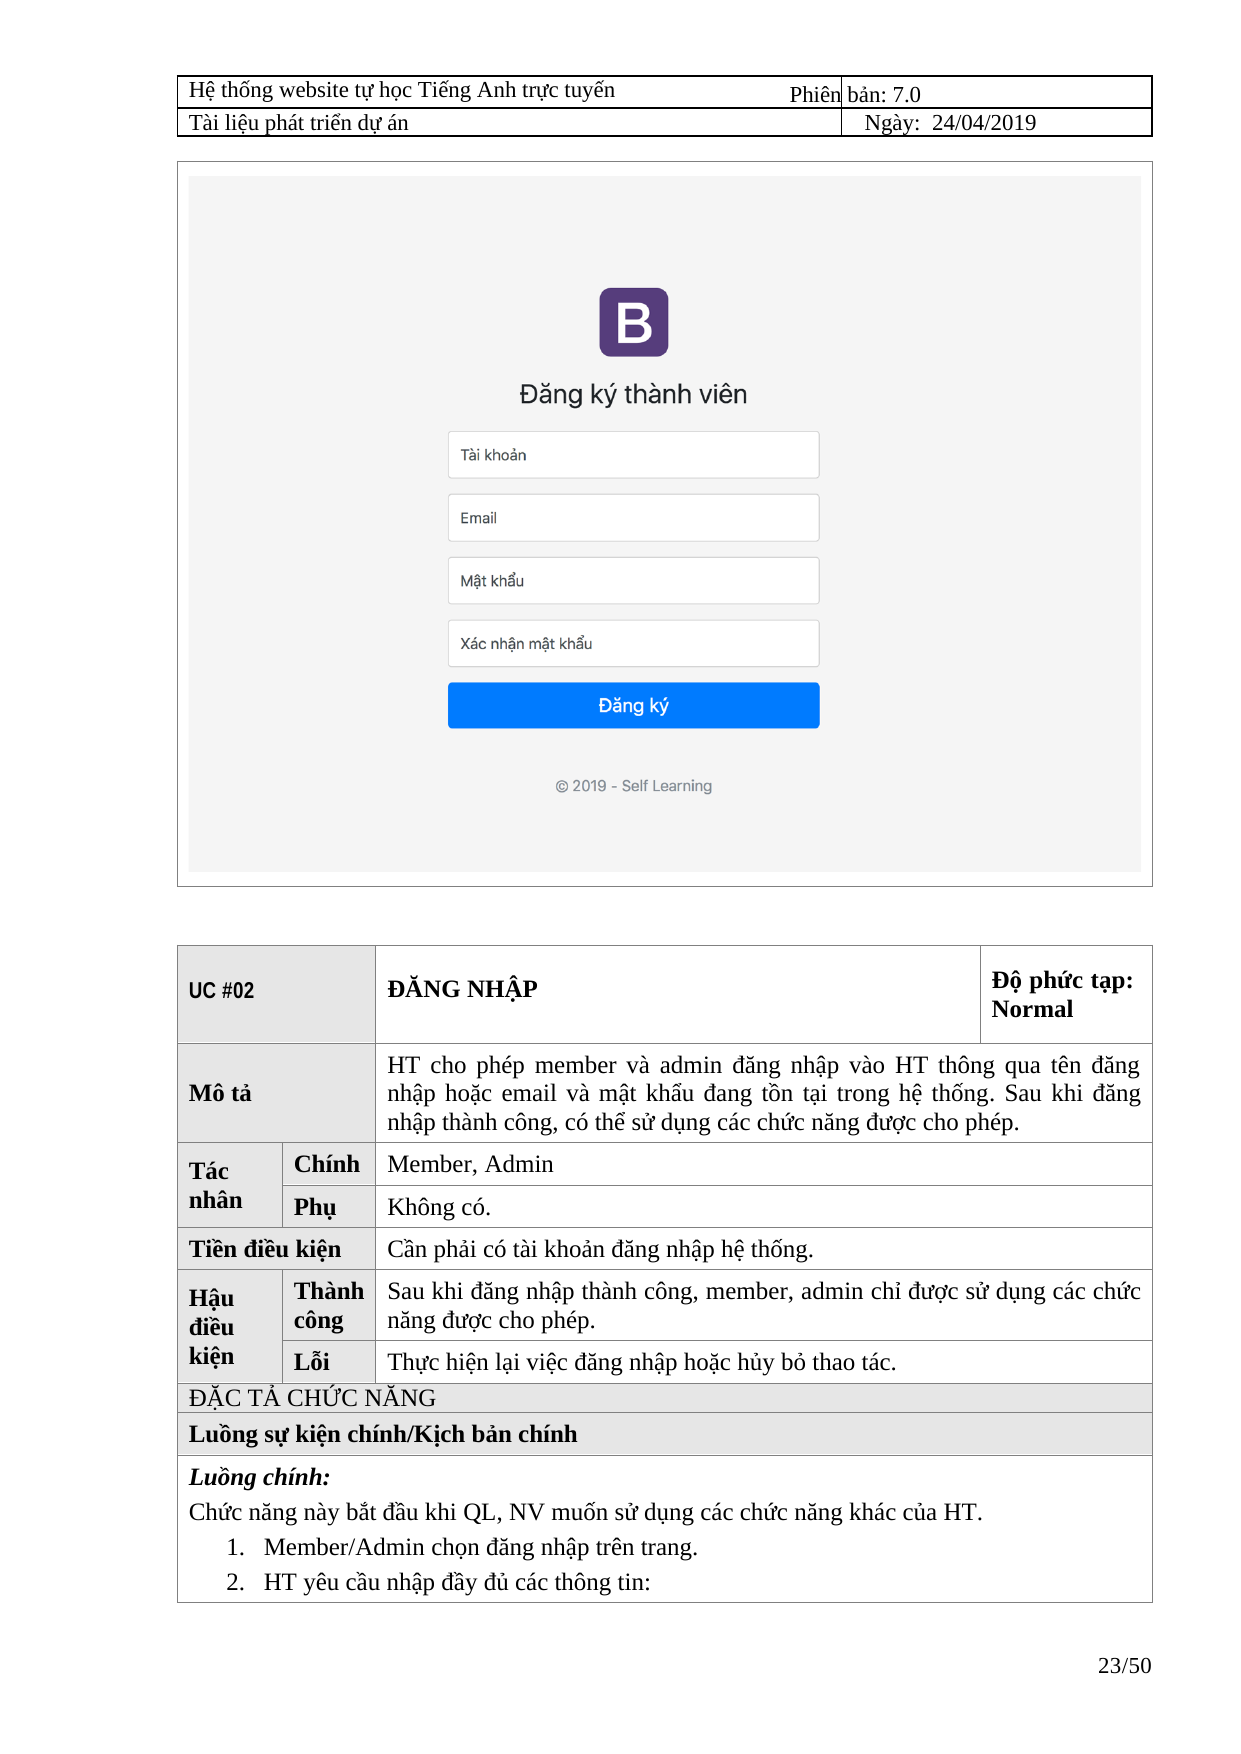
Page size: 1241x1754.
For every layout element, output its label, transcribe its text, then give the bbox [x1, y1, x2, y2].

picture [188, 176, 1142, 872]
table_cell Tiền điều kiện [178, 1228, 375, 1269]
table_cell Sau khi đăng nhập thành công, member, admin chỉ được sử dụng các chức năng được cho phép. [376, 1270, 1152, 1340]
table_cell Phụ [283, 1186, 375, 1227]
table_cell Luồng sự kiện chính/Kịch bản chính [178, 1413, 1152, 1454]
table_header ĐĂNG NHẬP [376, 946, 980, 1042]
table_cell ĐẶC TẢ CHỨC NĂNG [178, 1384, 1152, 1412]
table_cell Tác nhân [178, 1143, 282, 1227]
table_cell Hậu điều kiện [178, 1270, 282, 1382]
table_header UC #02 [178, 946, 375, 1042]
table_cell HT cho phép member và admin đăng nhập vào HT thông qua tên đăng nhập hoặc email và mật khẩu đang tồn tại trong hệ thống. Sau khi đăng nhập thành công, có thể sử dụng các chức năng được cho phép. [376, 1044, 1152, 1142]
table_cell Mô tả [178, 1044, 375, 1142]
table_cell [178, 162, 1152, 886]
table_cell Thành công [283, 1270, 375, 1340]
table_header Độ phức tạp: Normal [981, 946, 1152, 1042]
table_cell Member, Admin [376, 1143, 1152, 1184]
table_cell Cần phải có tài khoản đăng nhập hệ thống. [376, 1228, 1152, 1269]
table_cell Lỗi [283, 1341, 375, 1382]
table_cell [178, 1456, 1152, 1602]
table_cell Không có. [376, 1186, 1152, 1227]
table_cell Thực hiện lại việc đăng nhập hoặc hủy bỏ thao tác. [376, 1341, 1152, 1382]
table_cell Chính [283, 1143, 375, 1184]
